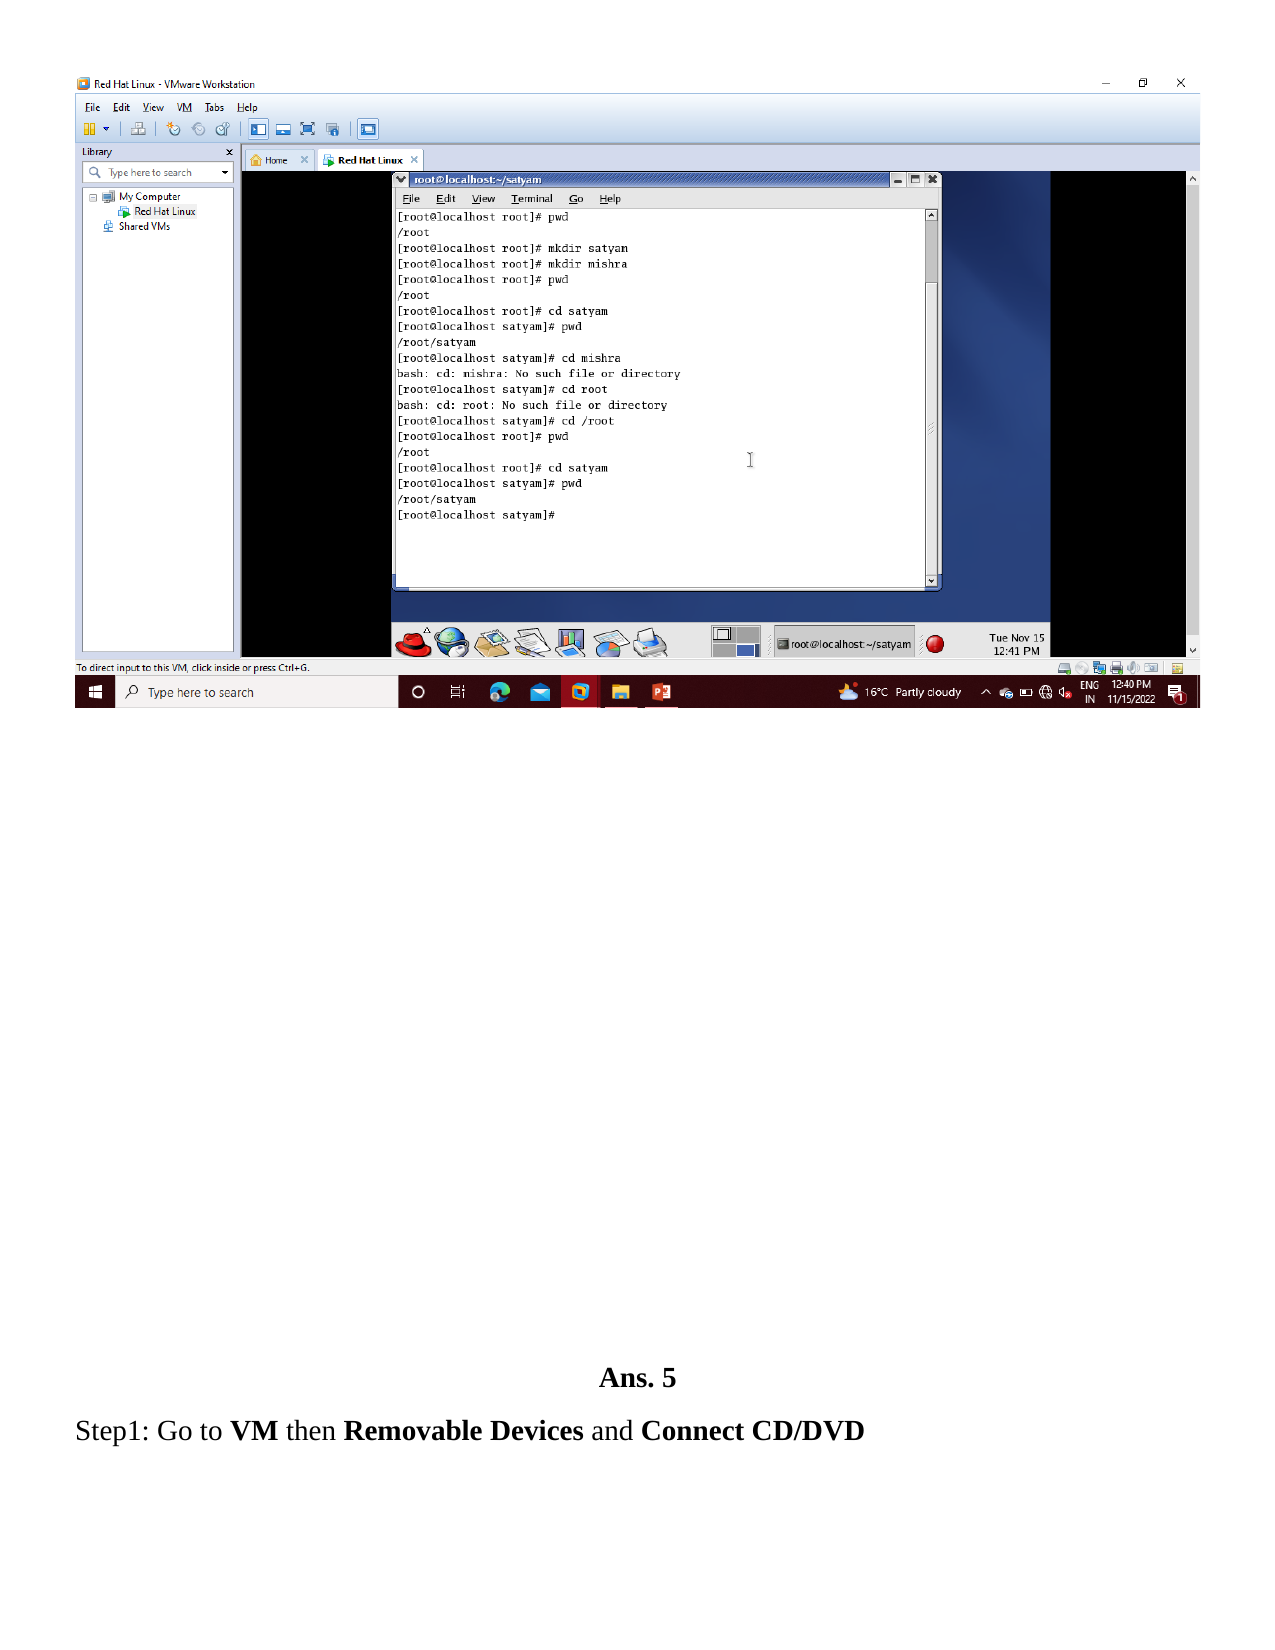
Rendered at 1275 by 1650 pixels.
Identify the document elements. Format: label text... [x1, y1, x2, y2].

picture [75, 75, 1200, 708]
text Step1: Go to VM then Removable Devices and Connect CD/DVD [75, 1413, 1200, 1446]
text Ans. 5 [75, 1360, 1200, 1394]
